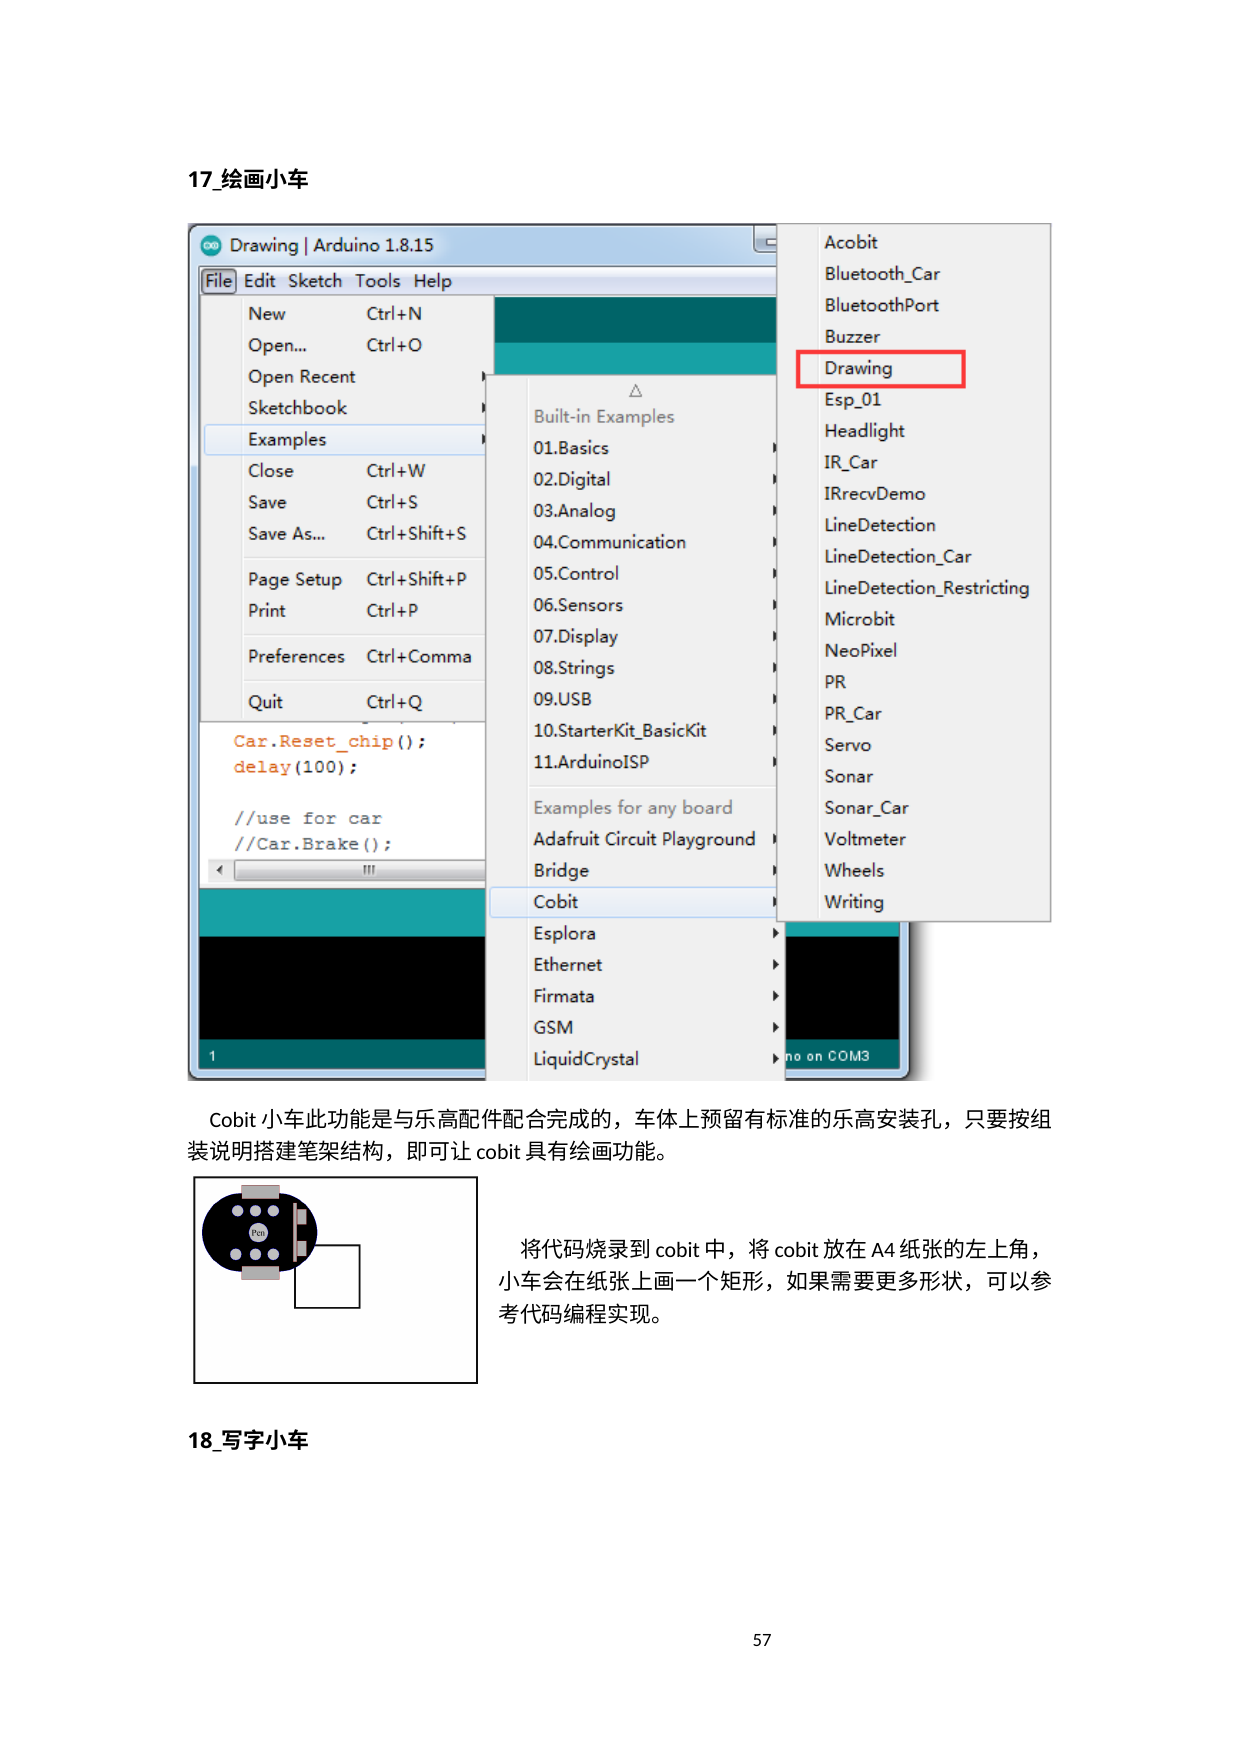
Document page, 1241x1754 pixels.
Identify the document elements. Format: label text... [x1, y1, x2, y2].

subtitle 18_写字小车 [187, 1423, 1053, 1455]
text 将代码烧录到cobit中，将cobit放在A4纸张的左上角，小车会在纸张上画一个矩形，如果需要更多形状，可以参考代码编程实现。 [479, 1231, 1053, 1329]
text Cobit小车此功能是与乐高配件配合完成的，车体上预留有标准的乐高安装孔，只要按组装说明搭建笔架结构，即可让cobit具有绘画功能。 [187, 1101, 1053, 1166]
picture [187, 223, 1053, 1081]
picture [191, 1175, 479, 1386]
subtitle 17_绘画小车 [187, 162, 1053, 194]
